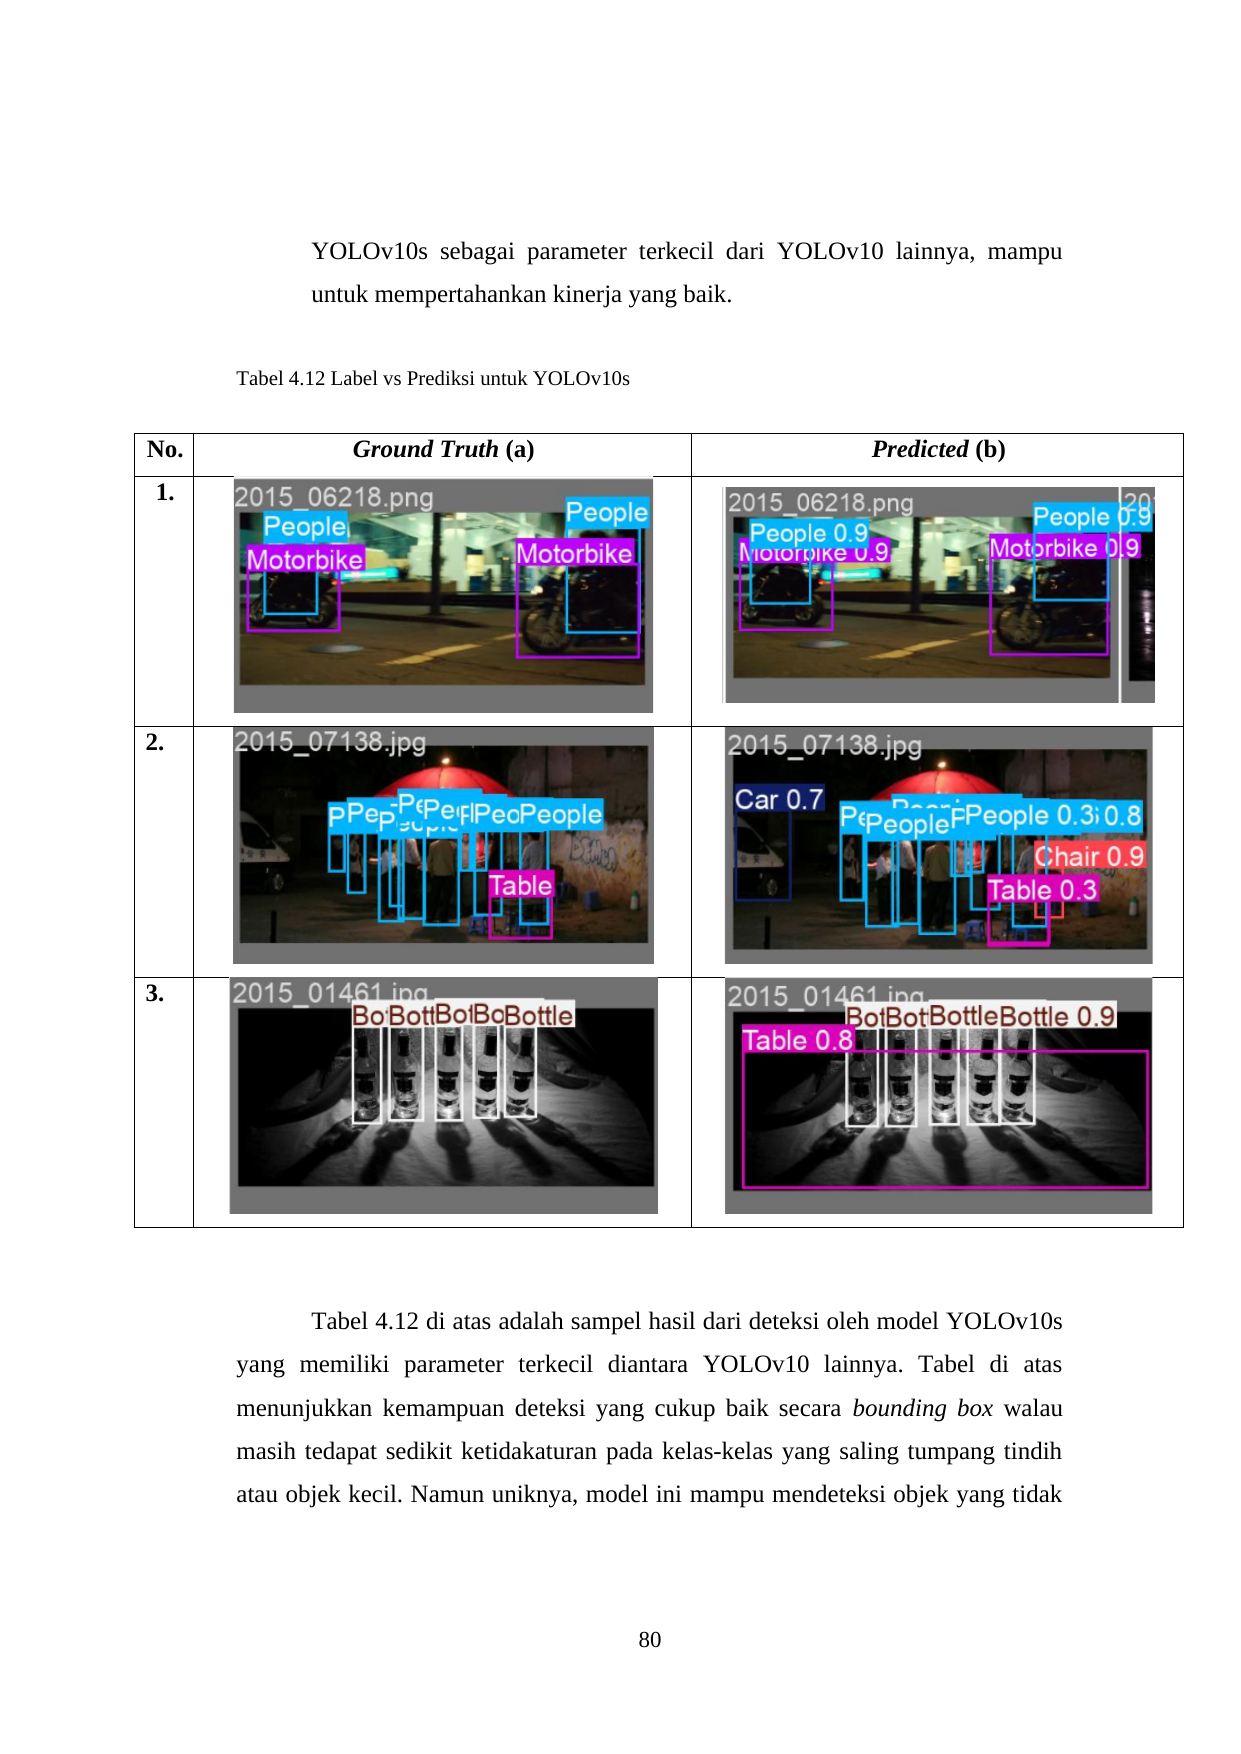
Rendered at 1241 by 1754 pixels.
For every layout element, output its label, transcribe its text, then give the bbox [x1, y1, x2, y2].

picture [724, 727, 1153, 964]
table_cell [692, 727, 1183, 977]
table_header Ground Truth (a) [194, 434, 691, 476]
table_cell [194, 727, 691, 977]
picture [722, 487, 1155, 703]
table_cell 1. [135, 477, 193, 726]
picture [233, 476, 654, 713]
table_cell 3. [135, 978, 193, 1227]
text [311, 236, 1063, 308]
table_header No. [135, 434, 193, 476]
table_cell 2. [135, 727, 193, 977]
table_cell [194, 477, 691, 726]
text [236, 1306, 1063, 1508]
picture [229, 977, 658, 1214]
table_cell [194, 978, 691, 1227]
table_header Predicted (b) [692, 434, 1183, 476]
picture [233, 727, 654, 964]
text Tabel 4.12 Label vs Prediksi untuk YOLOv10s [236, 366, 1063, 389]
picture [724, 977, 1153, 1214]
table_cell [692, 477, 1183, 726]
table_cell [692, 978, 1183, 1227]
